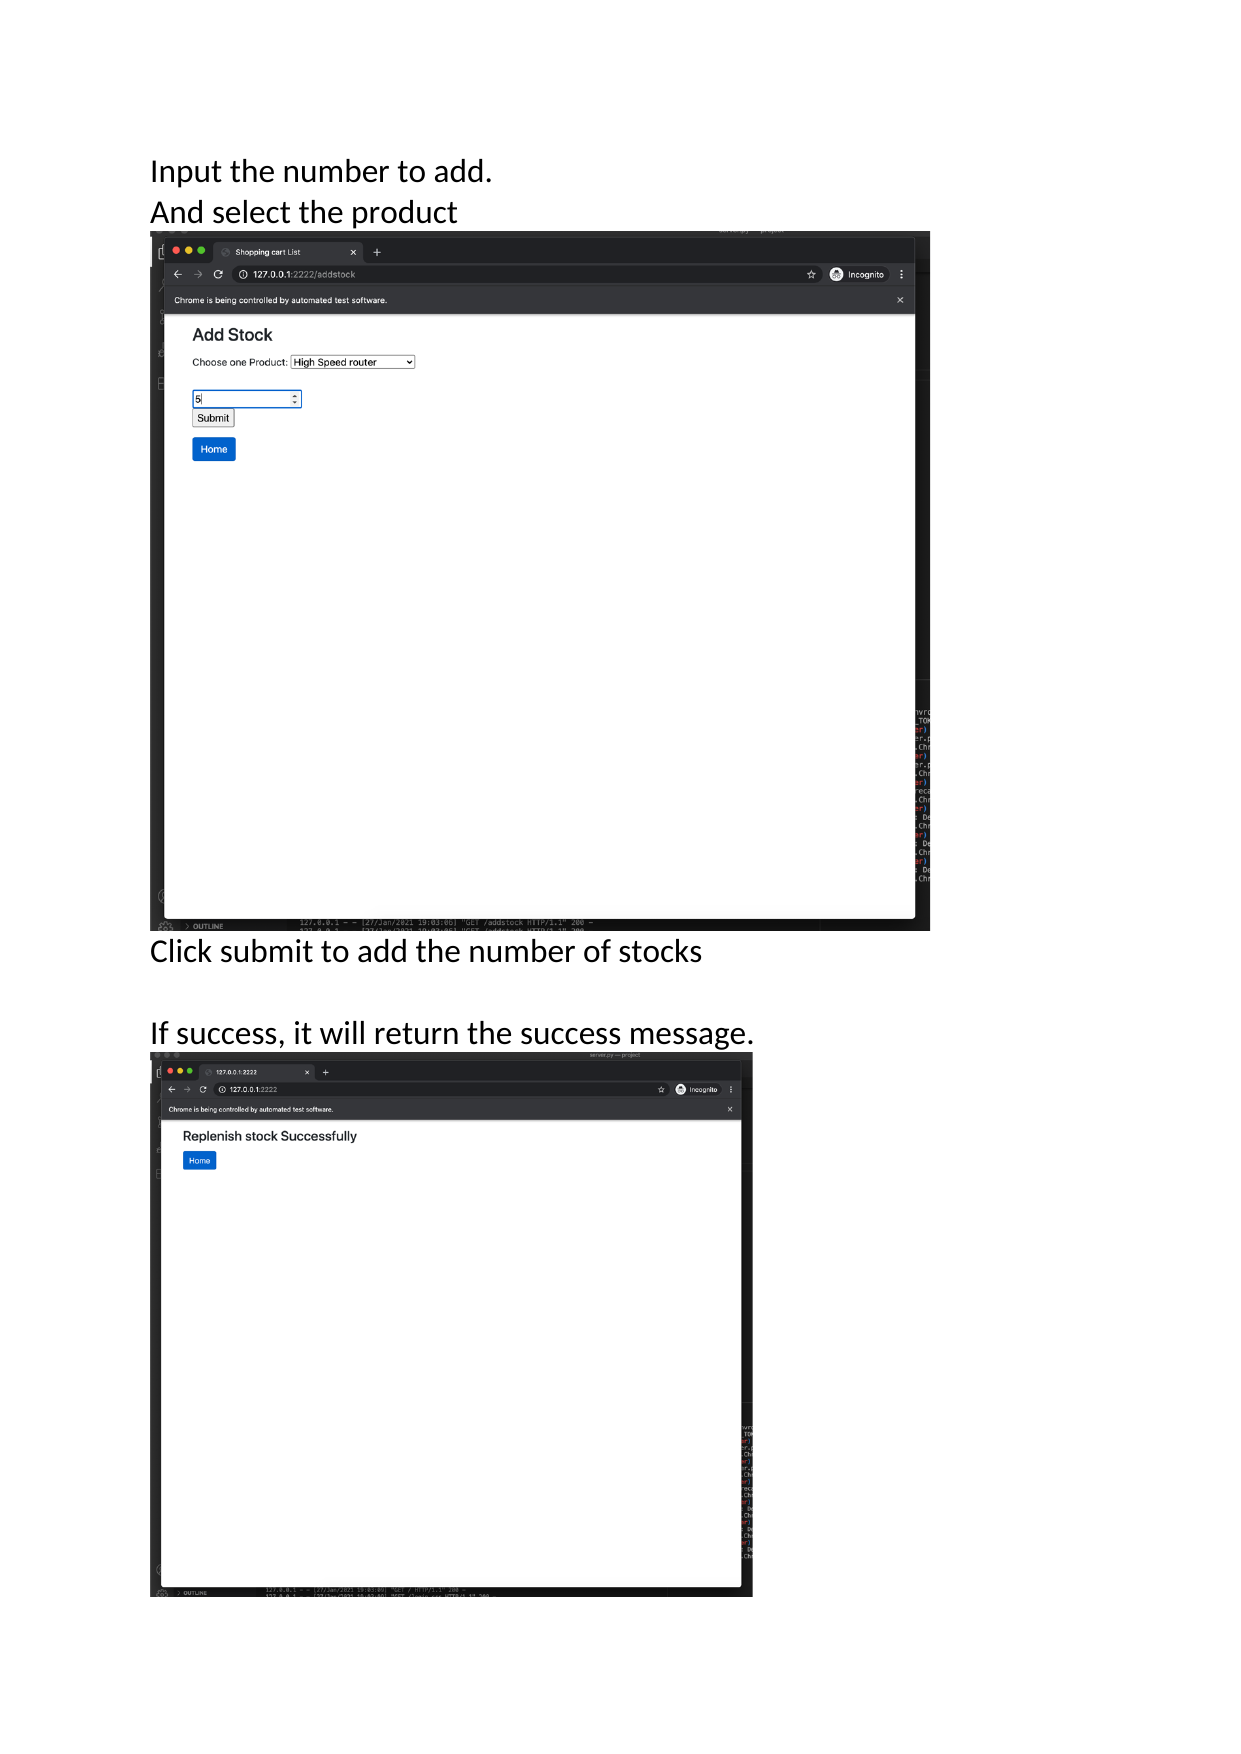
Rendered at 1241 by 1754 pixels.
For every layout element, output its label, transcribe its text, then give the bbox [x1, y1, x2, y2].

text Input the number to add. [150, 150, 1090, 191]
picture [150, 231, 930, 931]
text Click submit to add the number of stocks [150, 930, 1090, 971]
text If success, it will return the success message. [150, 1012, 1090, 1053]
text And select the product [150, 191, 1090, 231]
picture [150, 1052, 753, 1597]
